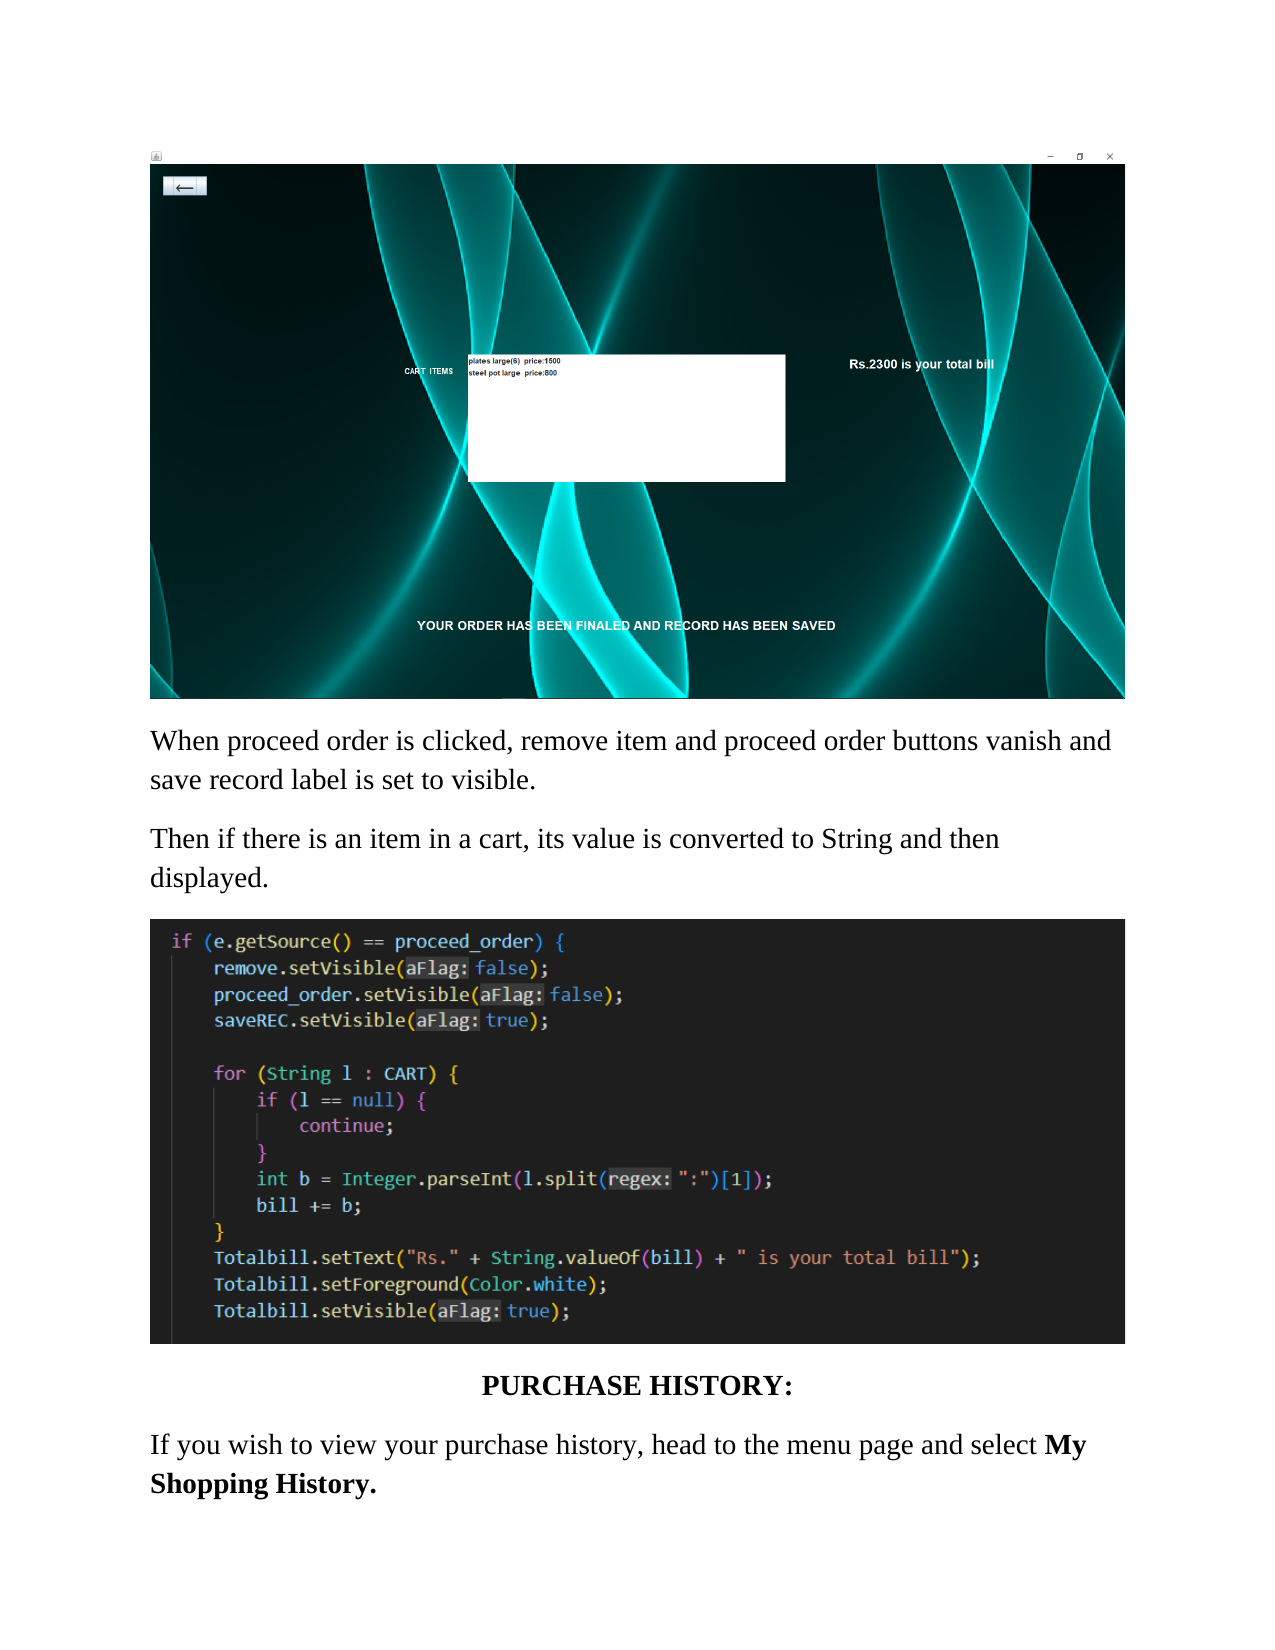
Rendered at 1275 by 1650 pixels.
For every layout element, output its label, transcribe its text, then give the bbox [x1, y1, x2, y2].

picture [150, 919, 1125, 1344]
text PURCHASE HISTORY: [150, 1368, 1125, 1402]
text Then if there is an item in a cart, its value is converted to String and then displayed. [150, 821, 1125, 893]
picture [150, 150, 1125, 699]
text If you wish to view your purchase history, head to the menu page and select My Shopping History. [150, 1427, 1125, 1499]
text When proceed order is clicked, remove item and proceed order buttons vanish and save record label is set to visible. [150, 723, 1125, 796]
